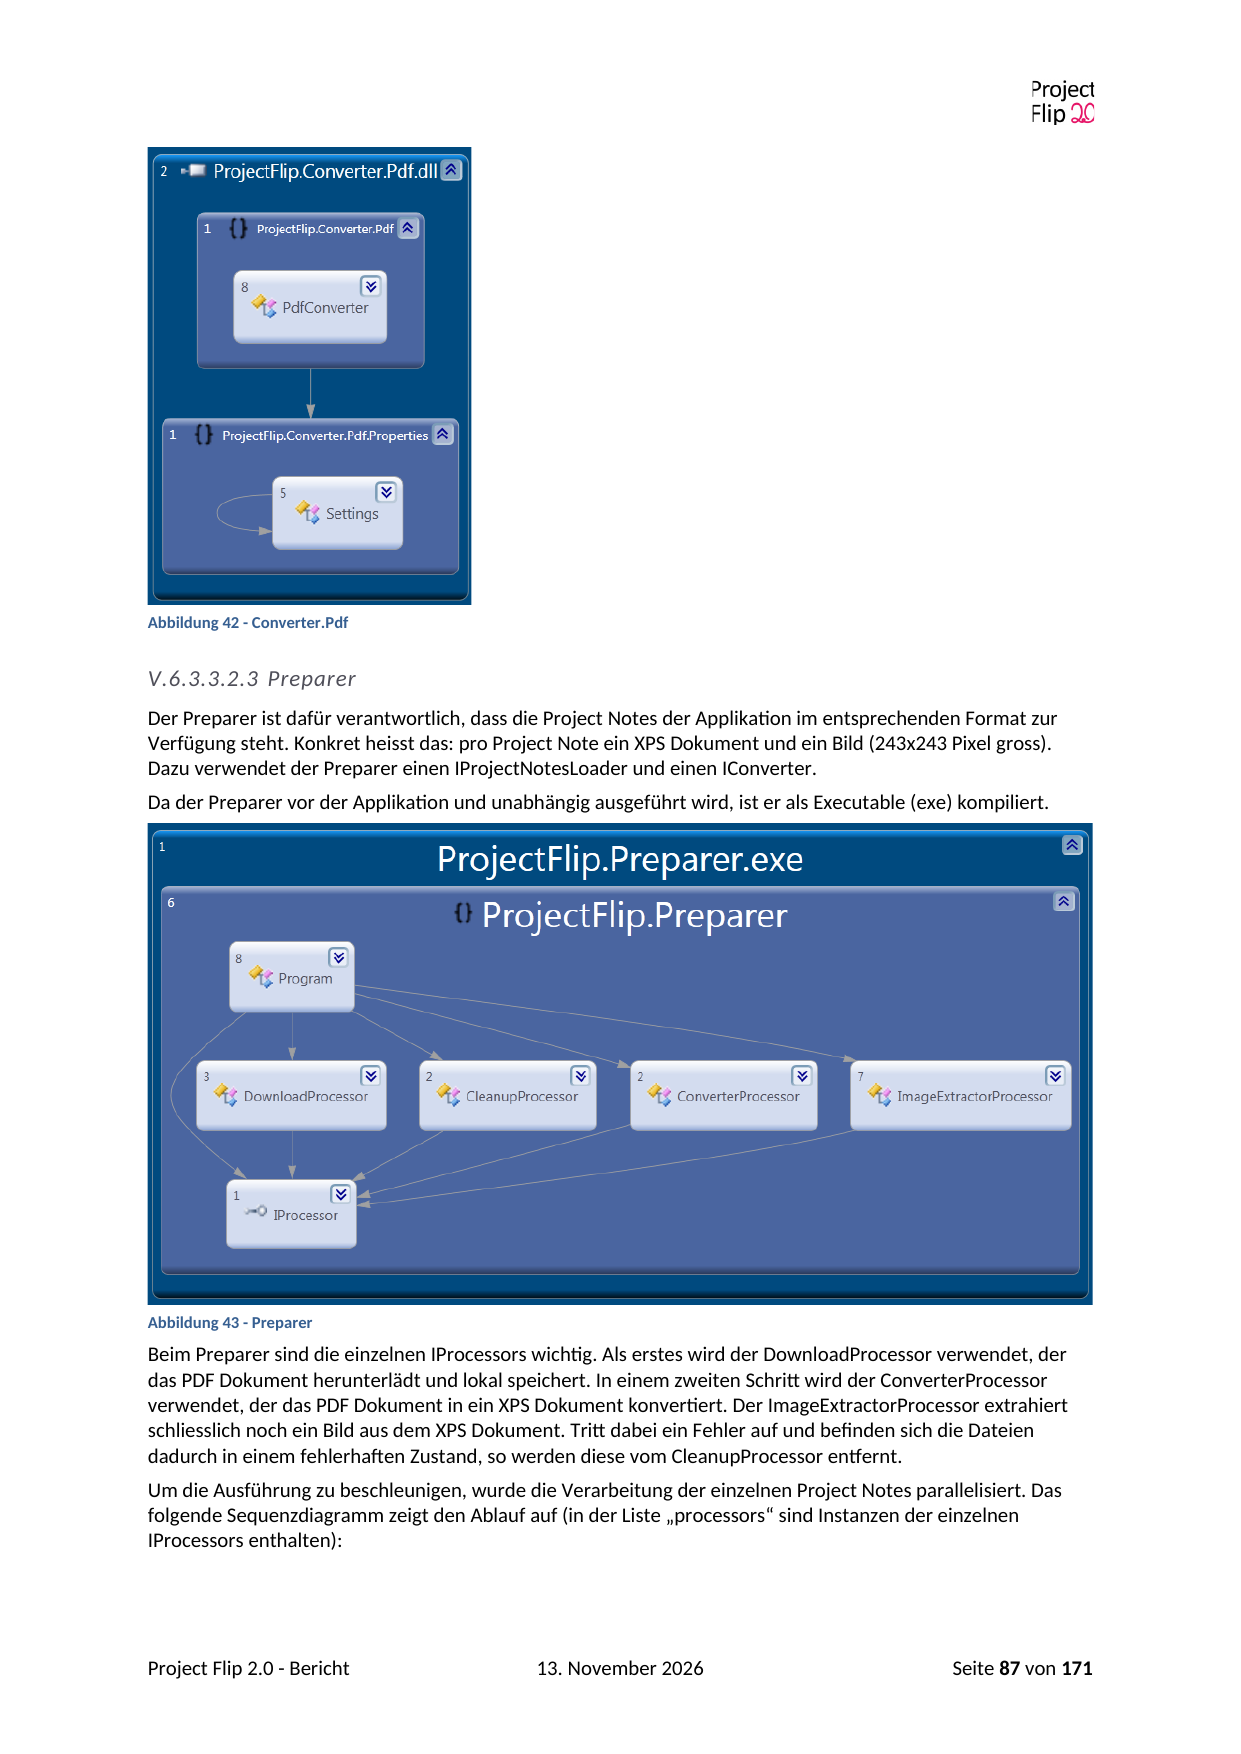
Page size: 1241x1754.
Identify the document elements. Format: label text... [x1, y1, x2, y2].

text Beim Preparer sind die einzelnen IProcessors wichtig. Als erstes wird der DownloadProcessor verwendet, der das PDF Dokument herunterlädt und lokal speichert. In einem zweiten Schritt wird der ConverterProcessor verwendet, der das PDF Dokument in ein XPS Dokument konvertiert. Der ImageExtractorProcessor extrahiert schliesslich noch ein Bild aus dem XPS Dokument. Tritt dabei ein Fehler auf und befinden sich die Dateien dadurch in einem fehlerhaften Zustand, so werden diese vom CleanupProcessor entfernt. [148, 1341, 1093, 1468]
picture [147, 823, 1093, 1305]
picture [147, 147, 472, 605]
picture [1081, 79, 1097, 124]
subtitle Preparer [148, 664, 1093, 692]
text Um die Ausführung zu beschleunigen, wurde die Verarbeitung der einzelnen Project Notes parallelisiert. Das folgende Sequenzdiagramm zeigt den Ablauf auf (in der Liste „processors“ sind Instanzen der einzelnen IProcessors enthalten): [148, 1477, 1093, 1553]
text Da der Preparer vor der Applikation und unabhängig ausgeführt wird, ist er als Executable (exe) kompiliert. [148, 789, 1093, 815]
text Der Preparer ist dafür verantwortlich, dass die Project Notes der Applikation im entsprechenden Format zur Verfügung steht. Konkret heisst das: pro Project Note ein XPS Dokument und ein Bild (243x243 Pixel gross). Dazu verwendet der Preparer einen IProjectNotesLoader und einen IConverter. [148, 705, 1093, 781]
